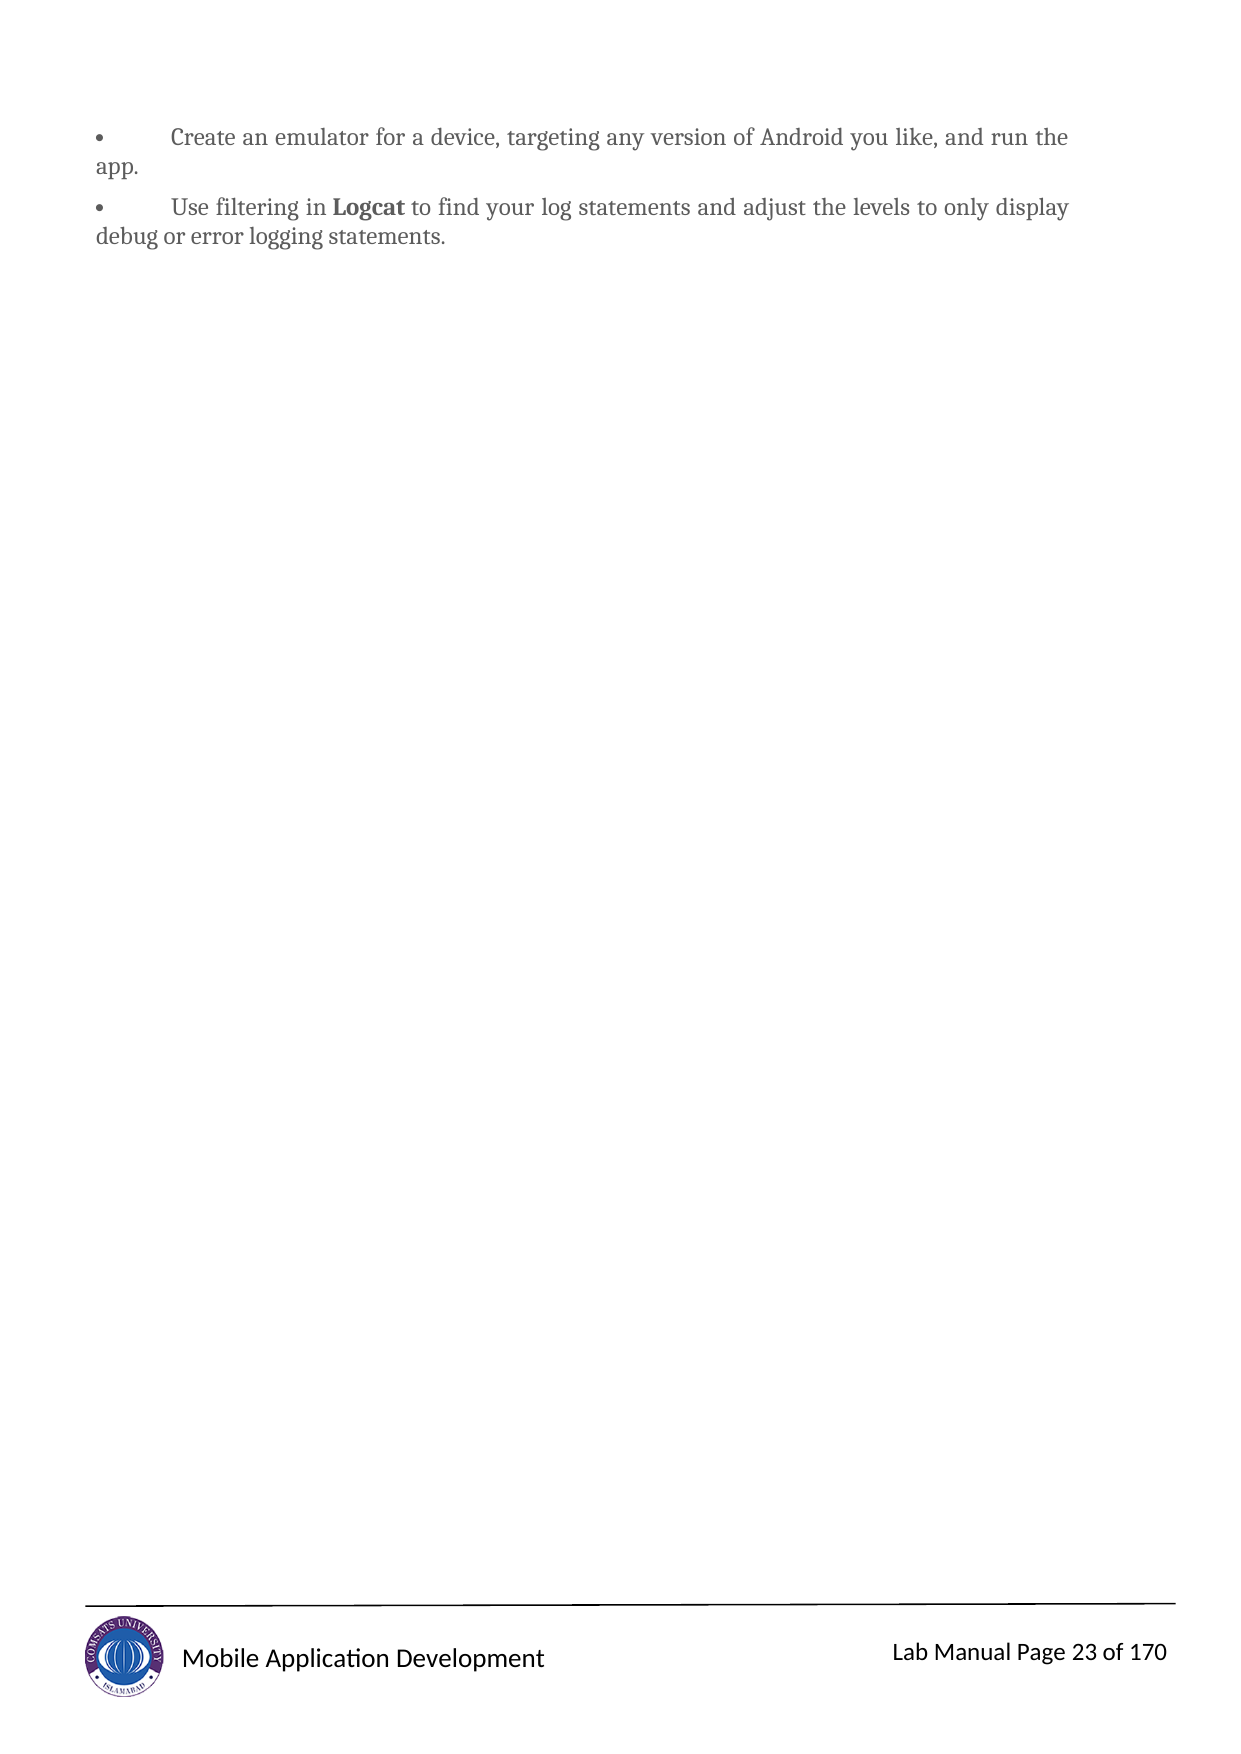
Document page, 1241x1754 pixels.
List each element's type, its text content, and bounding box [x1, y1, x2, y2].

list Use filtering in Logcat to find your log statements and adjust the levels to only display debug or error logging statements. [96, 193, 1070, 250]
list Create an emulator for a device, targeting any version of Android you like, and run the app. [96, 123, 1070, 180]
picture [85, 1616, 165, 1697]
